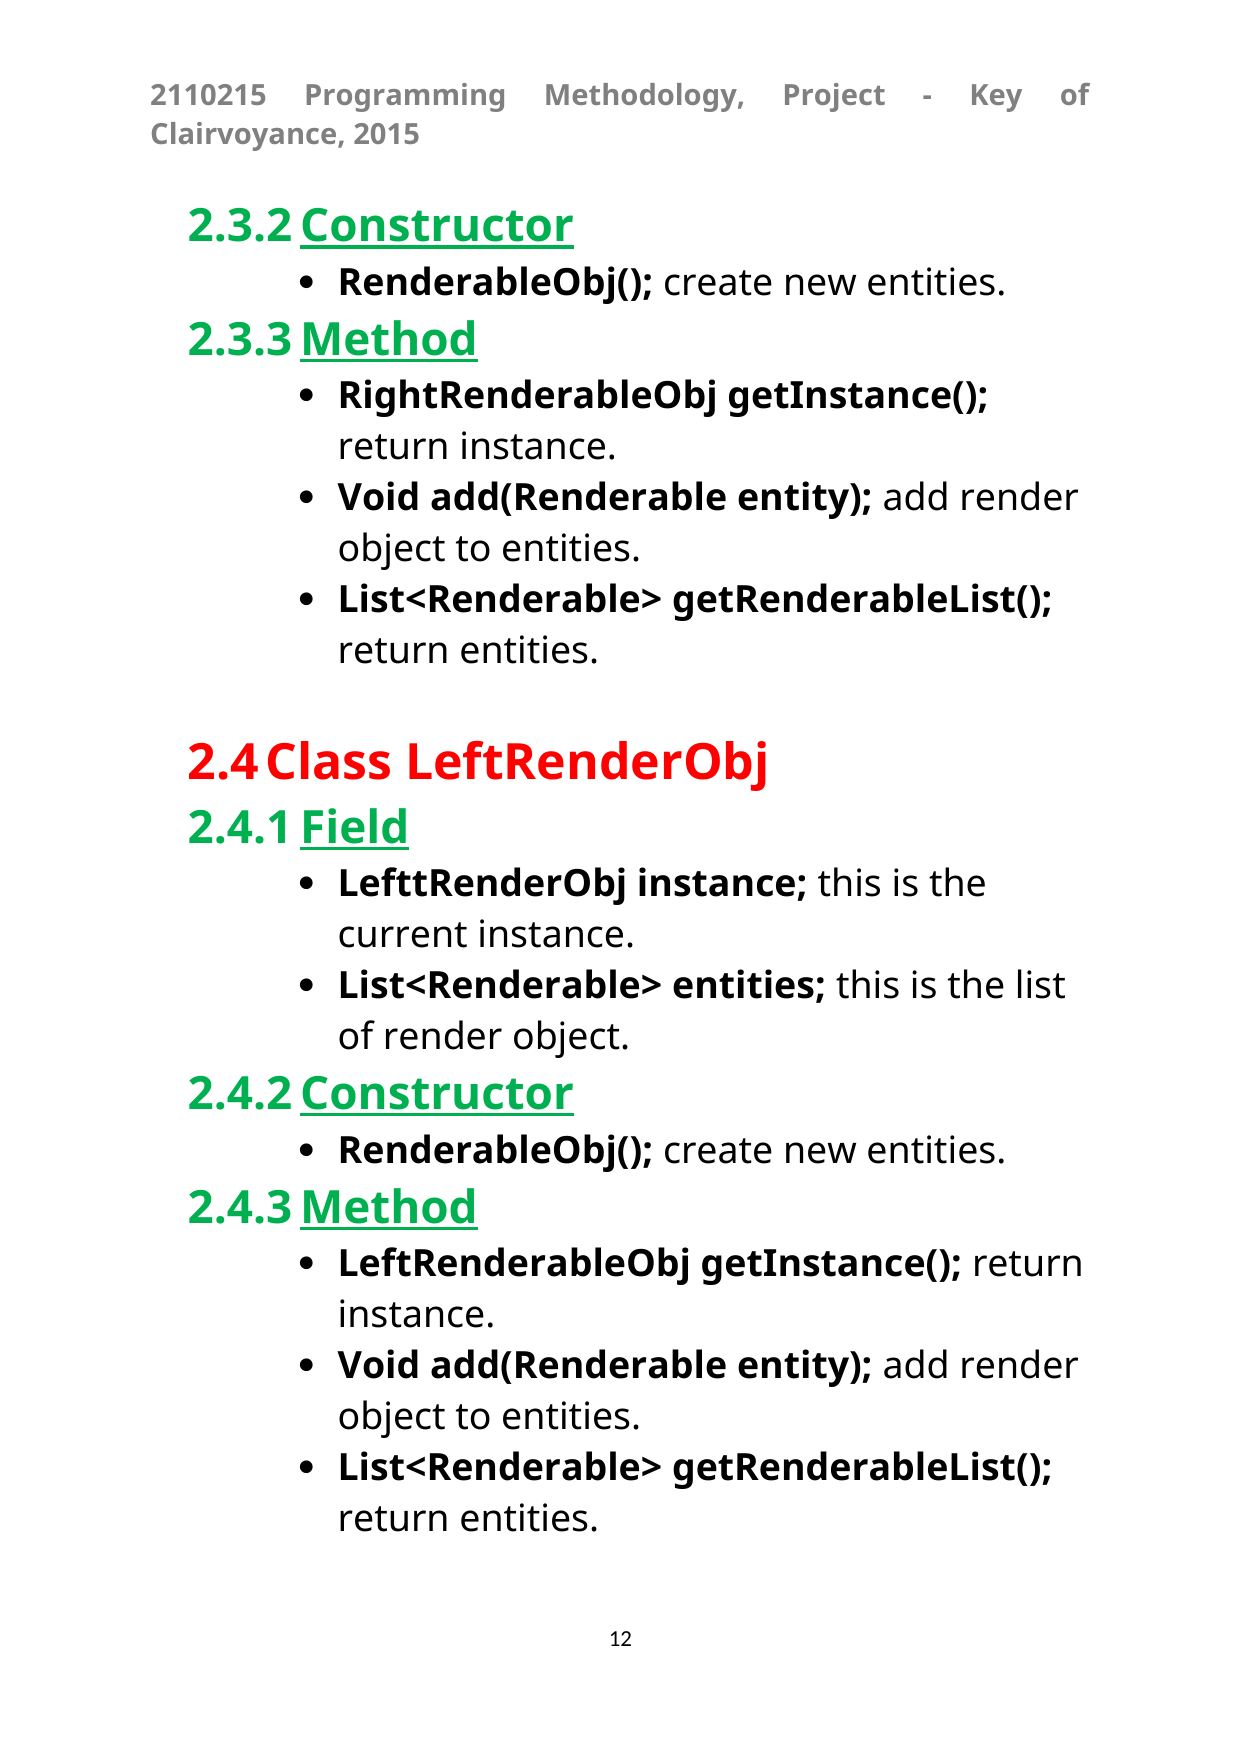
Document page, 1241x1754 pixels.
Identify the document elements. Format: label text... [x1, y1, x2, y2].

list List<Renderable> getRenderableList(); return entities. [300, 573, 1090, 675]
list LeftRenderableObj getInstance(); return instance. [300, 1236, 1090, 1338]
list LefttRenderObj instance; this is the current instance. [300, 856, 1090, 958]
list Field [187, 794, 1090, 856]
list Class LeftRenderObj [187, 726, 1090, 794]
list Method [187, 306, 1090, 369]
list Void add(Renderable entity); add render object to entities. [300, 471, 1090, 573]
list RightRenderableObj getInstance(); return instance. [300, 369, 1090, 471]
list Method [187, 1174, 1090, 1236]
list List<Renderable> getRenderableList(); return entities. [300, 1441, 1090, 1543]
list Void add(Renderable entity); add render object to entities. [300, 1338, 1090, 1441]
list RenderableObj(); create new entities. [300, 255, 1090, 306]
list Constructor [187, 1061, 1090, 1123]
list List<Renderable> entities; this is the list of render object. [300, 958, 1090, 1061]
list Constructor [187, 193, 1090, 255]
list RenderableObj(); create new entities. [300, 1123, 1090, 1174]
